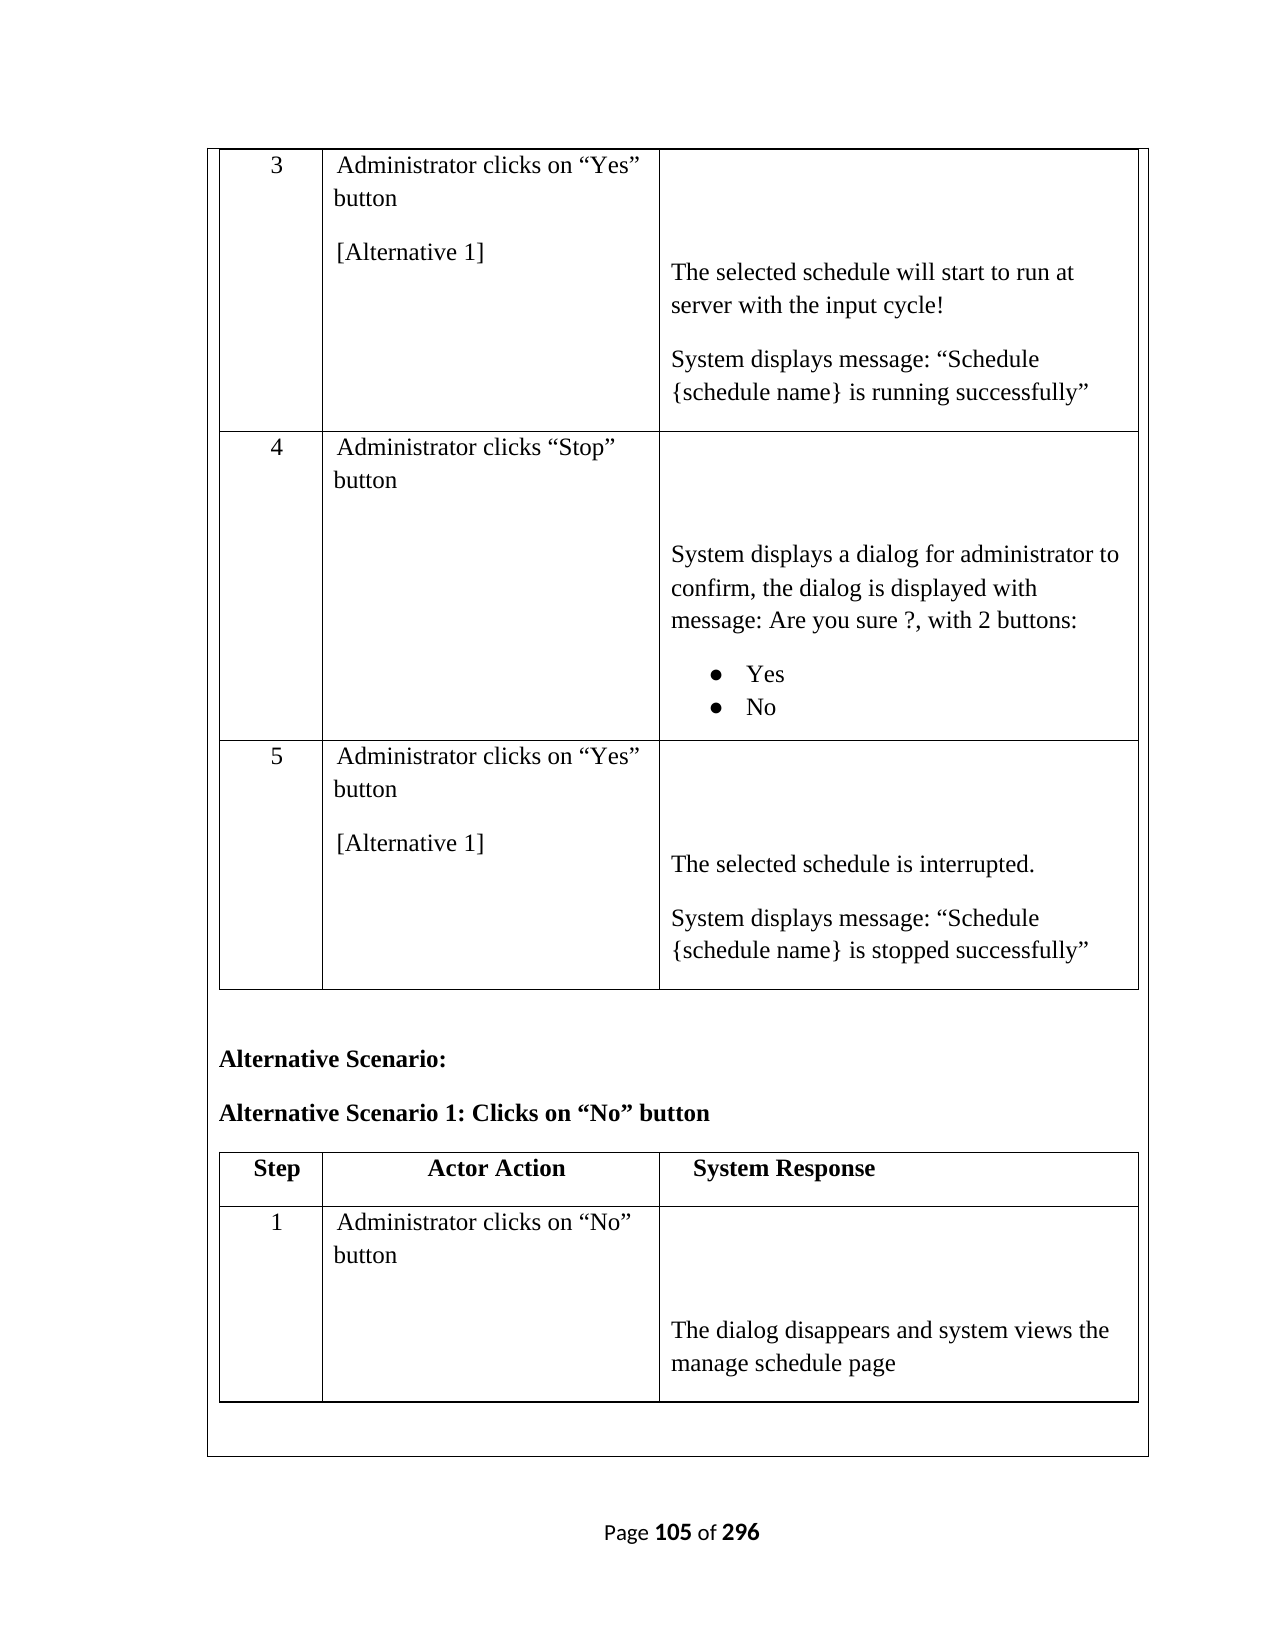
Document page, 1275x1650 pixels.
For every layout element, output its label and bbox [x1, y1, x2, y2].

table_cell [208, 149, 1148, 1456]
